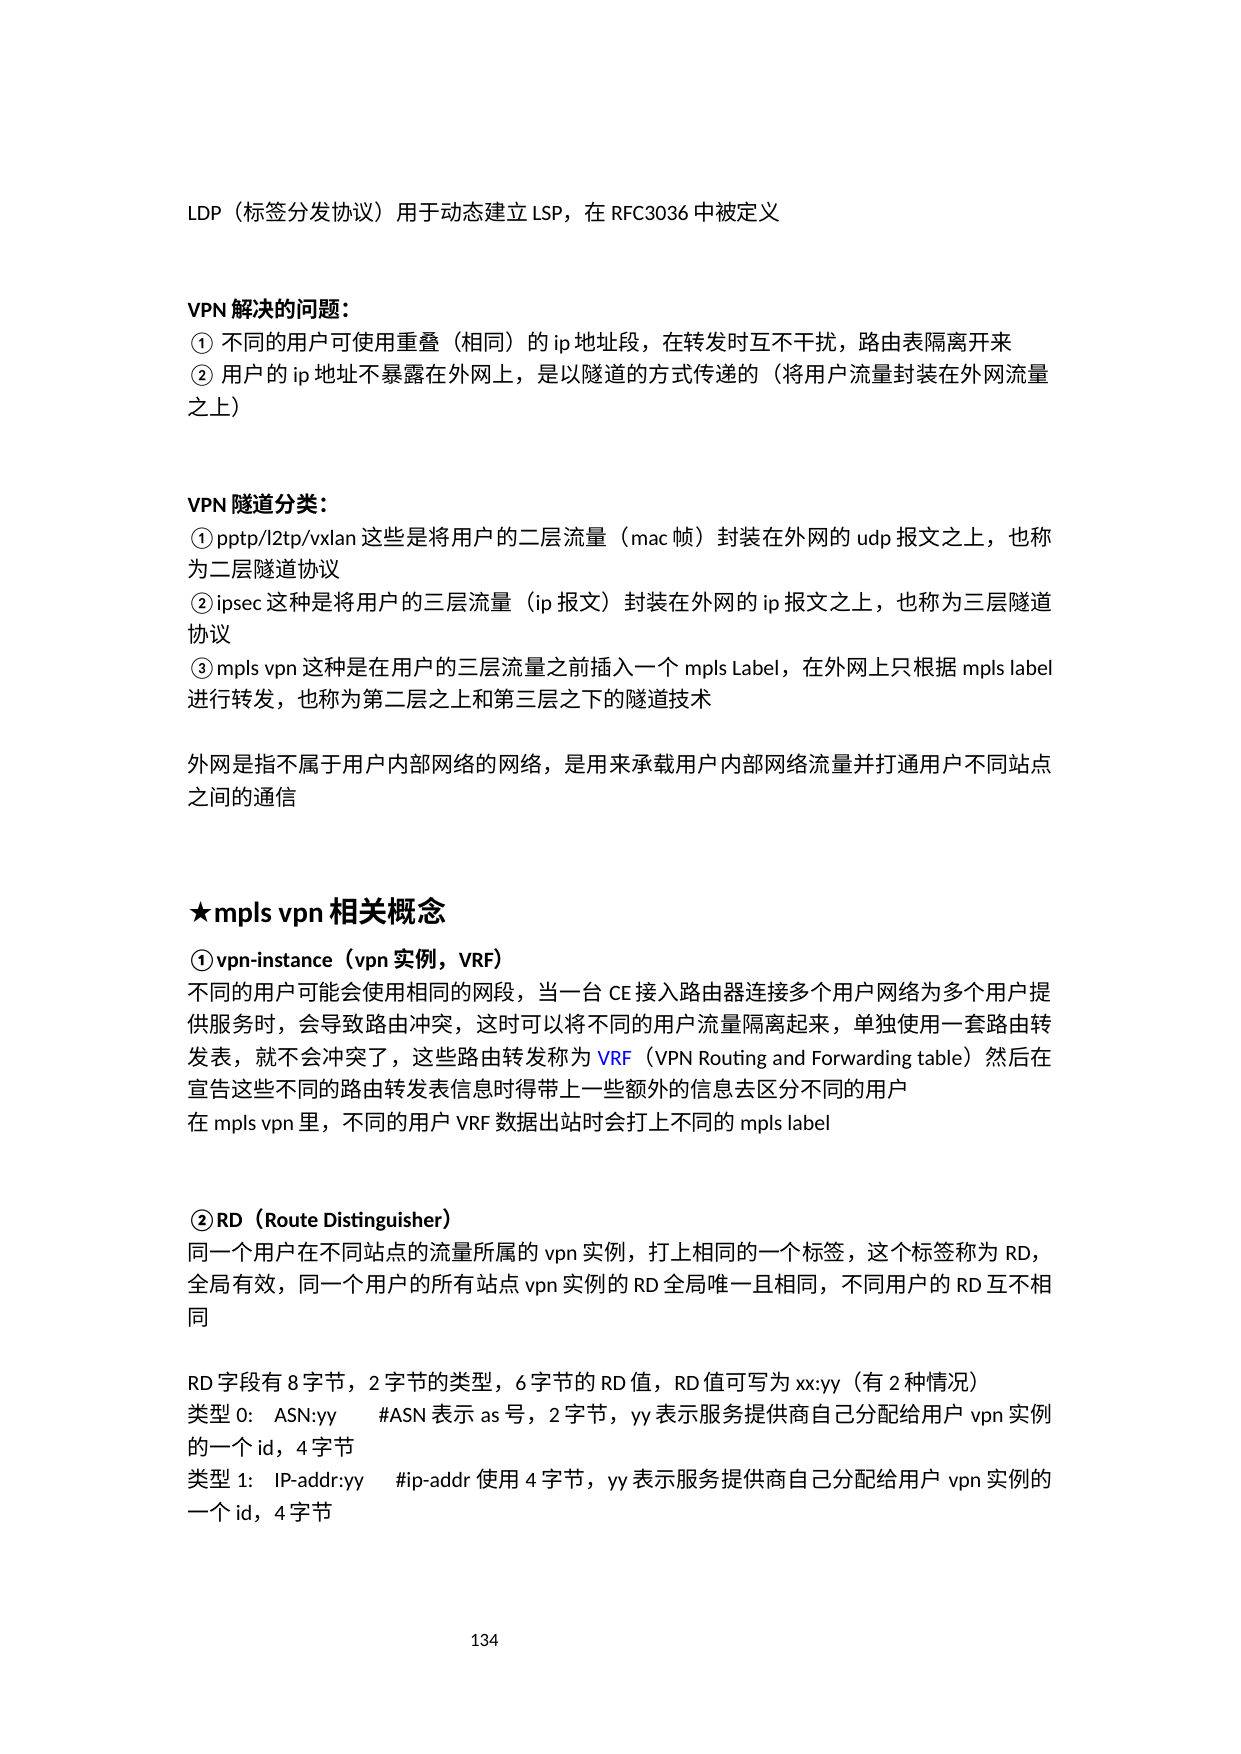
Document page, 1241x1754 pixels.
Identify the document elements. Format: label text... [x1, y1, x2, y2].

text ②ipsec这种是将用户的三层流量（ip报文）封装在外网的ip报文之上，也称为三层隧道协议 [187, 584, 1053, 649]
text ②RD（Route Distinguisher） [187, 1202, 1053, 1234]
text ①pptp/l2tp/vxlan这些是将用户的二层流量（mac帧）封装在外网的udp报文之上，也称为二层隧道协议 [187, 519, 1053, 584]
text ①vpn-instance（vpn实例，VRF） [187, 942, 1053, 974]
text ★mpls vpn相关概念 [187, 877, 1053, 942]
text 类型0: ASN:yy #ASN表示as号，2字节，yy表示服务提供商自己分配给用户vpn实例的一个id，4字节 [187, 1397, 1053, 1462]
text RD字段有8字节，2字节的类型，6字节的RD值，RD值可写为xx:yy（有2种情况） [187, 1364, 1053, 1397]
text 外网是指不属于用户内部网络的网络，是用来承载用户内部网络流量并打通用户不同站点之间的通信 [187, 747, 1053, 812]
text VPN解决的问题： [187, 292, 1053, 324]
text 不同的用户可能会使用相同的网段，当一台CE接入路由器连接多个用户网络为多个用户提供服务时，会导致路由冲突，这时可以将不同的用户流量隔离起来，单独使用一套路由转发表，就不会冲突了，这些路由转发称为VRF（VPN Routing and Forwarding table）然后在宣告这些不同的路由转发表信息时得带上一些额外的信息去区分不同的用户 [187, 974, 1053, 1104]
text 类型1: IP-addr:yy #ip-addr使用4字节，yy表示服务提供商自己分配给用户vpn实例的一个id，4字节 [187, 1462, 1053, 1527]
text 同一个用户在不同站点的流量所属的vpn实例，打上相同的一个标签，这个标签称为RD，全局有效，同一个用户的所有站点vpn实例的RD全局唯一且相同，不同用户的RD互不相同 [187, 1234, 1053, 1332]
text ③mpls vpn这种是在用户的三层流量之前插入一个mpls Label，在外网上只根据mpls label进行转发，也称为第二层之上和第三层之下的隧道技术 [187, 649, 1053, 714]
text LDP（标签分发协议）用于动态建立LSP，在RFC3036中被定义 [187, 194, 1053, 227]
text 在mpls vpn里，不同的用户VRF数据出站时会打上不同的mpls label [187, 1104, 1053, 1137]
text ②用户的ip地址不暴露在外网上，是以隧道的方式传递的（将用户流量封装在外网流量之上） [187, 357, 1053, 422]
text ①不同的用户可使用重叠（相同）的ip地址段，在转发时互不干扰，路由表隔离开来 [187, 324, 1053, 357]
text VPN隧道分类： [187, 487, 1053, 519]
